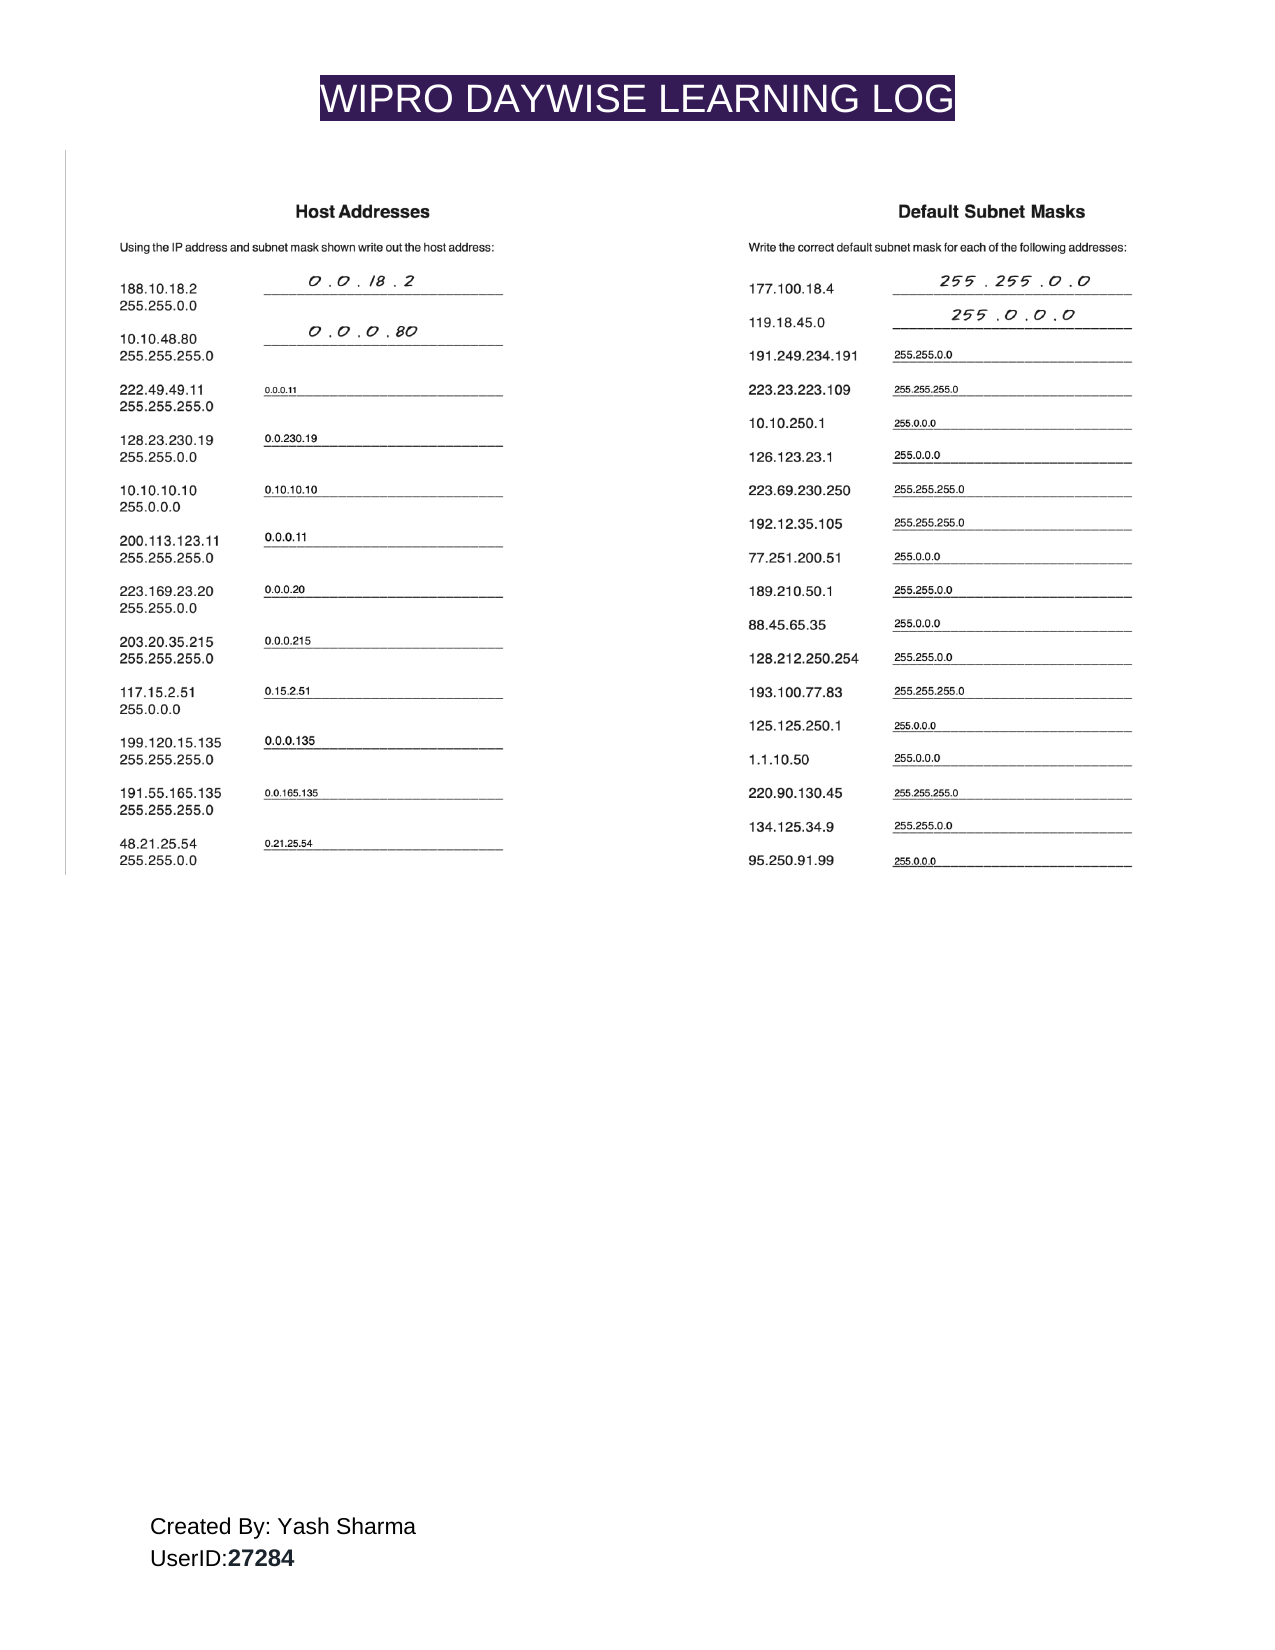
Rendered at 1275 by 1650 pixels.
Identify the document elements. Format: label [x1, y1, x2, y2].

picture [65, 150, 1231, 875]
